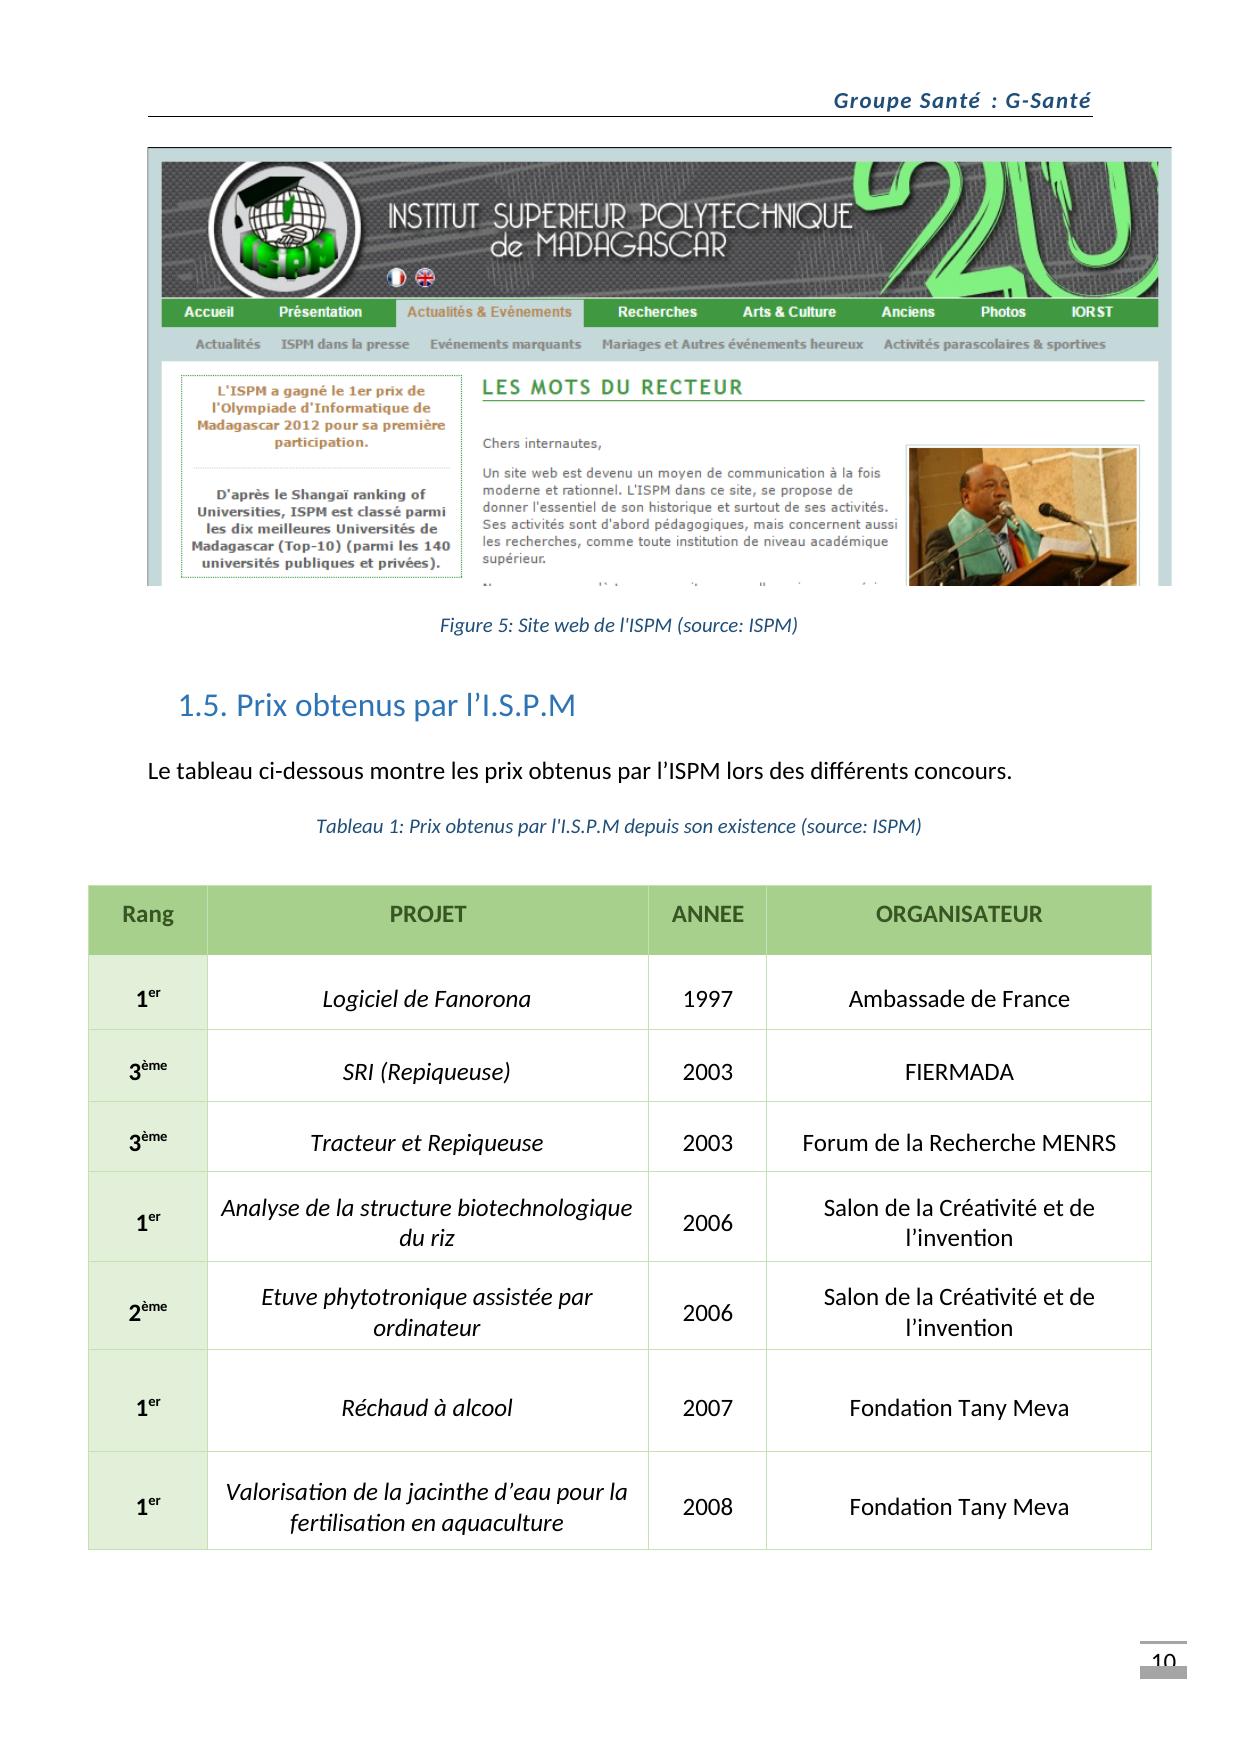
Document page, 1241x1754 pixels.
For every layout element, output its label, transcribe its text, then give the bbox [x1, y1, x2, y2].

table_cell 3ème [89, 1030, 207, 1101]
table_cell 3ème [89, 1102, 207, 1171]
table_cell 2006 [649, 1172, 766, 1261]
table_cell Ambassade de France [767, 955, 1151, 1029]
table_cell FIERMADA [767, 1030, 1151, 1101]
table_cell 2003 [649, 1102, 766, 1171]
table_cell 1er [89, 955, 207, 1029]
table_cell 2008 [649, 1452, 766, 1549]
text Figure 5: Site web de l'ISPM (source: ISPM) [148, 612, 1093, 638]
table_cell 2006 [649, 1262, 766, 1349]
table_cell 2007 [649, 1350, 766, 1451]
picture [147, 147, 1172, 586]
table_cell Etuve phytotronique assistée par ordinateur [208, 1262, 648, 1349]
table_cell Valorisation de la jacinthe d’eau pour la fertilisation en aquaculture [208, 1452, 648, 1549]
table_cell Salon de la Créativité et de l’invention [767, 1172, 1151, 1261]
table_cell 1997 [649, 955, 766, 1029]
table_cell Fondation Tany Meva [767, 1452, 1151, 1549]
table_cell 2003 [649, 1030, 766, 1101]
table_cell 2ème [89, 1262, 207, 1349]
table_header ANNEE [649, 886, 766, 951]
table_header Rang [89, 886, 207, 951]
table_cell SRI (Repiqueuse) [208, 1030, 648, 1101]
table_cell Salon de la Créativité et de l’invention [767, 1262, 1151, 1349]
table_cell Logiciel de Fanorona [208, 955, 648, 1029]
table_cell 1er [89, 1350, 207, 1451]
table_cell Fondation Tany Meva [767, 1350, 1151, 1451]
table_cell Tracteur et Repiqueuse [208, 1102, 648, 1171]
text Le tableau ci-dessous montre les prix obtenus par l’ISPM lors des différents concours. [148, 756, 1093, 786]
text Tableau 1: Prix obtenus par l'I.S.P.M depuis son existence (source: ISPM) [148, 813, 1093, 839]
table_cell 1er [89, 1172, 207, 1261]
subtitle Prix obtenus par l’I.S.P.M [177, 684, 1093, 724]
table_cell Forum de la Recherche MENRS [767, 1102, 1151, 1171]
table_cell Réchaud à alcool [208, 1350, 648, 1451]
table_header PROJET [208, 886, 648, 951]
table_header ORGANISATEUR [767, 886, 1151, 951]
table_cell 1er [89, 1452, 207, 1549]
table_cell Analyse de la structure biotechnologique du riz [208, 1172, 648, 1261]
